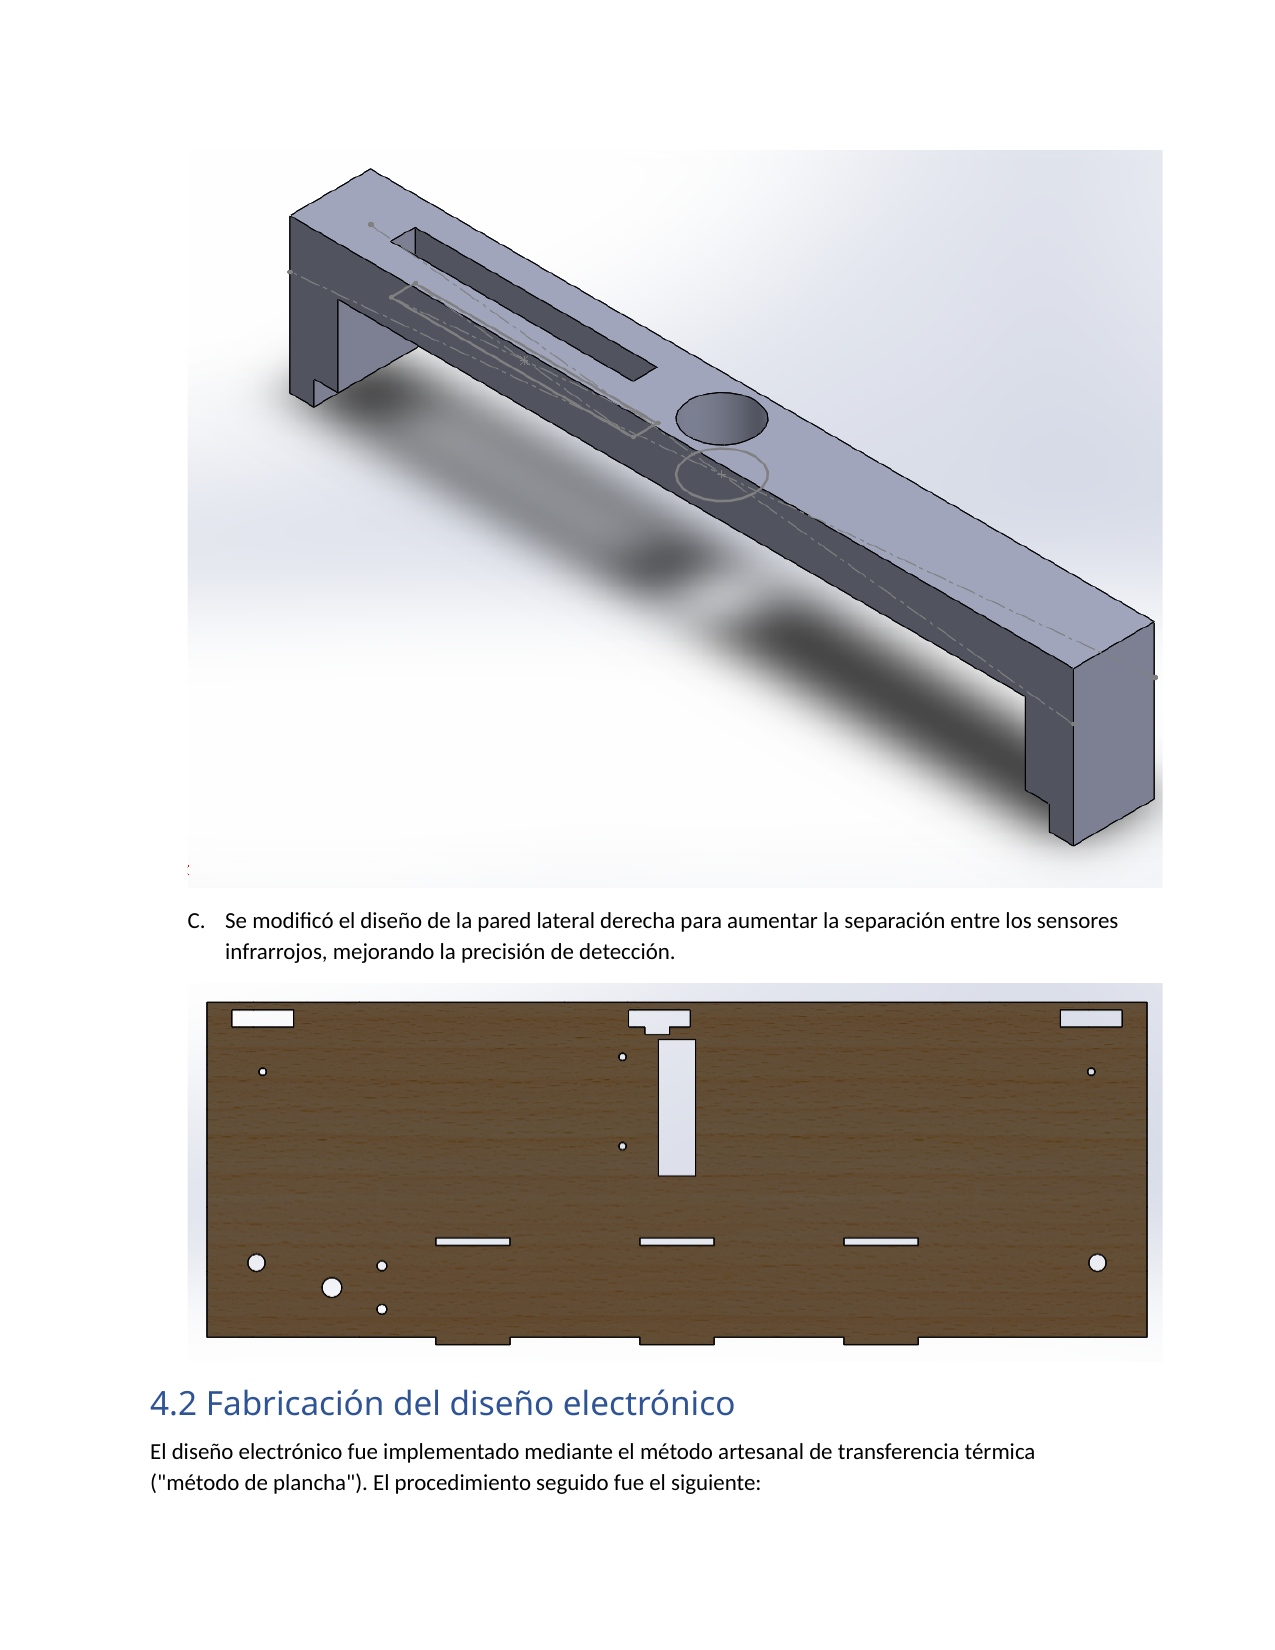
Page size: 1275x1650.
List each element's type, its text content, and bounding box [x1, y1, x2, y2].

subtitle 4.2 Fabricación del diseño electrónico [150, 1380, 1125, 1426]
list Se modificó el diseño de la pared lateral derecha para aumentar la separación entre los sensores infrarrojos, mejorando la precisión de detección. [187, 907, 1125, 965]
picture [187, 983, 1163, 1362]
picture [187, 150, 1163, 888]
text El diseño electrónico fue implementado mediante el método artesanal de transferencia térmica ("método de plancha"). El procedimiento seguido fue el siguiente: [150, 1437, 1125, 1496]
